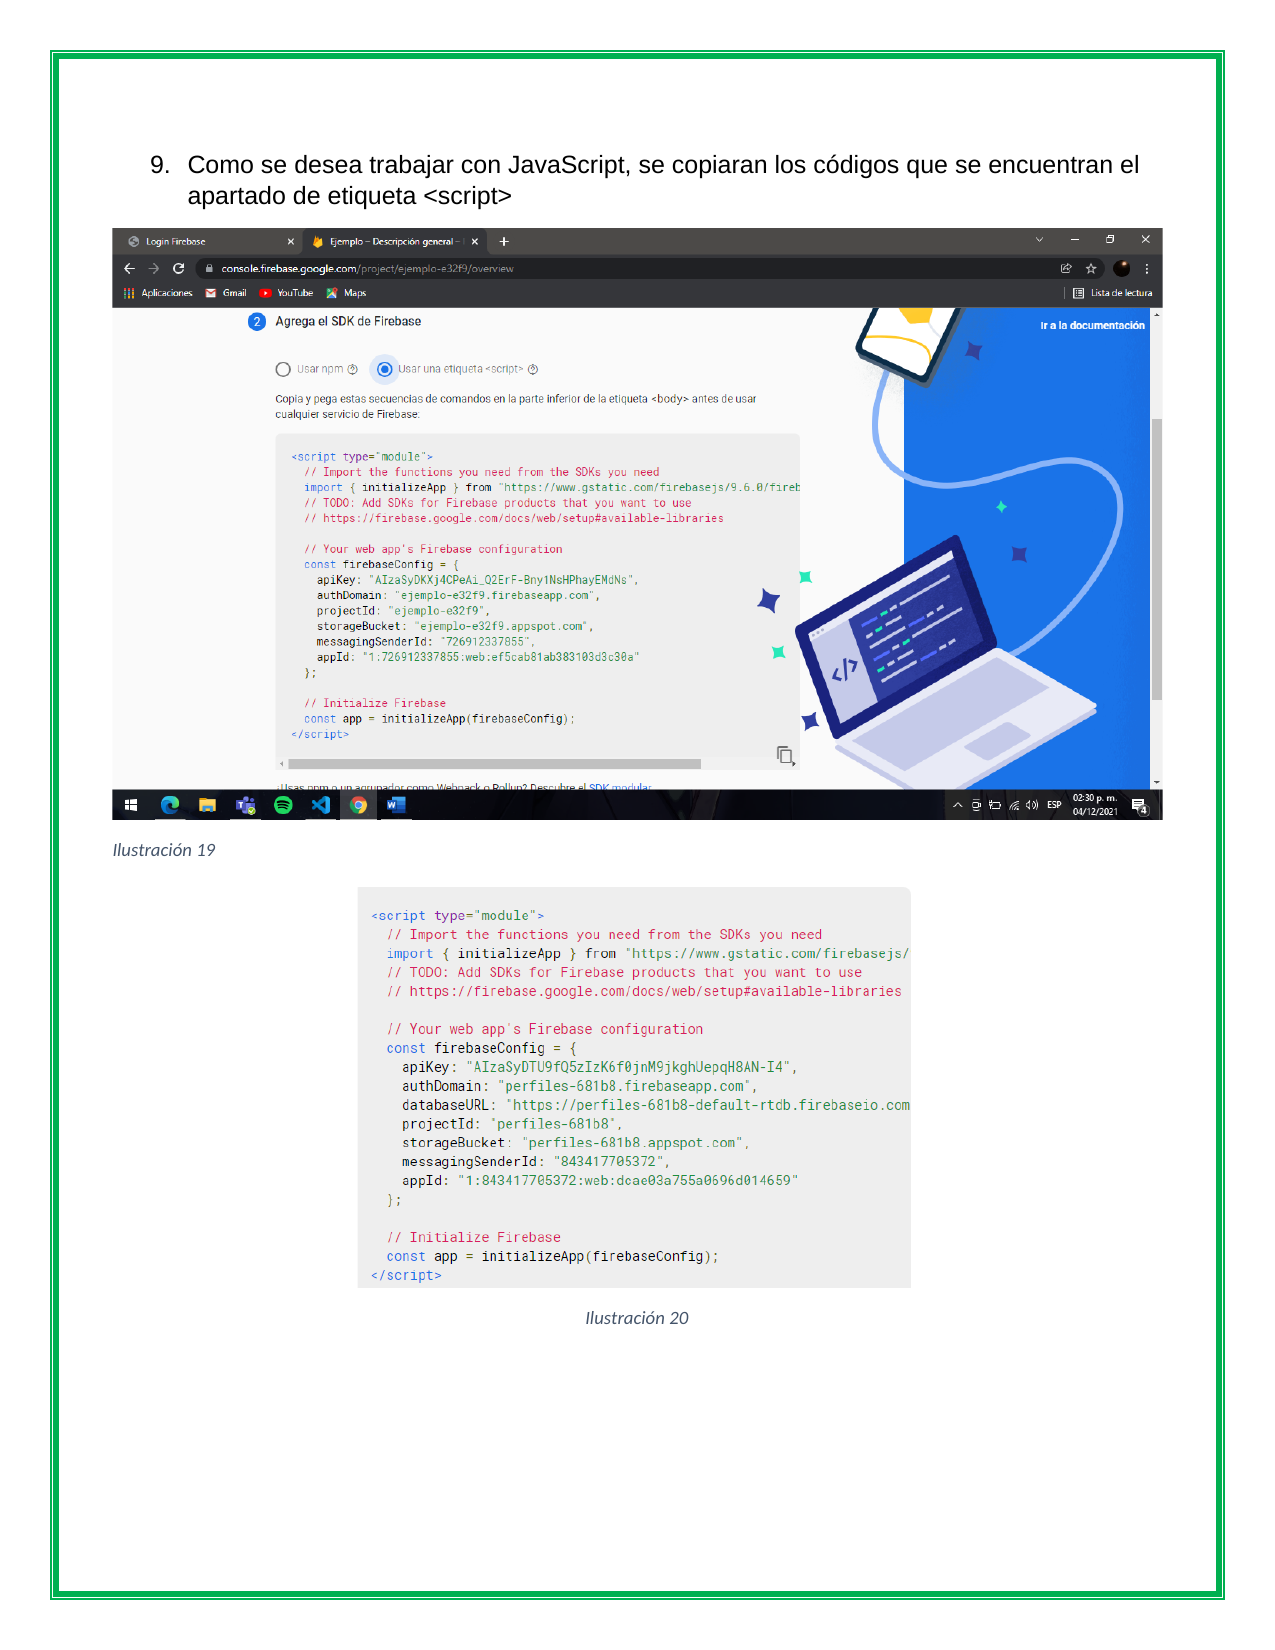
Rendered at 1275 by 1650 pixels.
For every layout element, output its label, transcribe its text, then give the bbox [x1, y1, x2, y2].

picture [112, 228, 1163, 820]
picture [357, 882, 918, 1288]
list Como se desea trabajar con JavaScript, se copiaran los códigos que se encuentran el apartado de etiqueta <script> [150, 150, 1163, 210]
